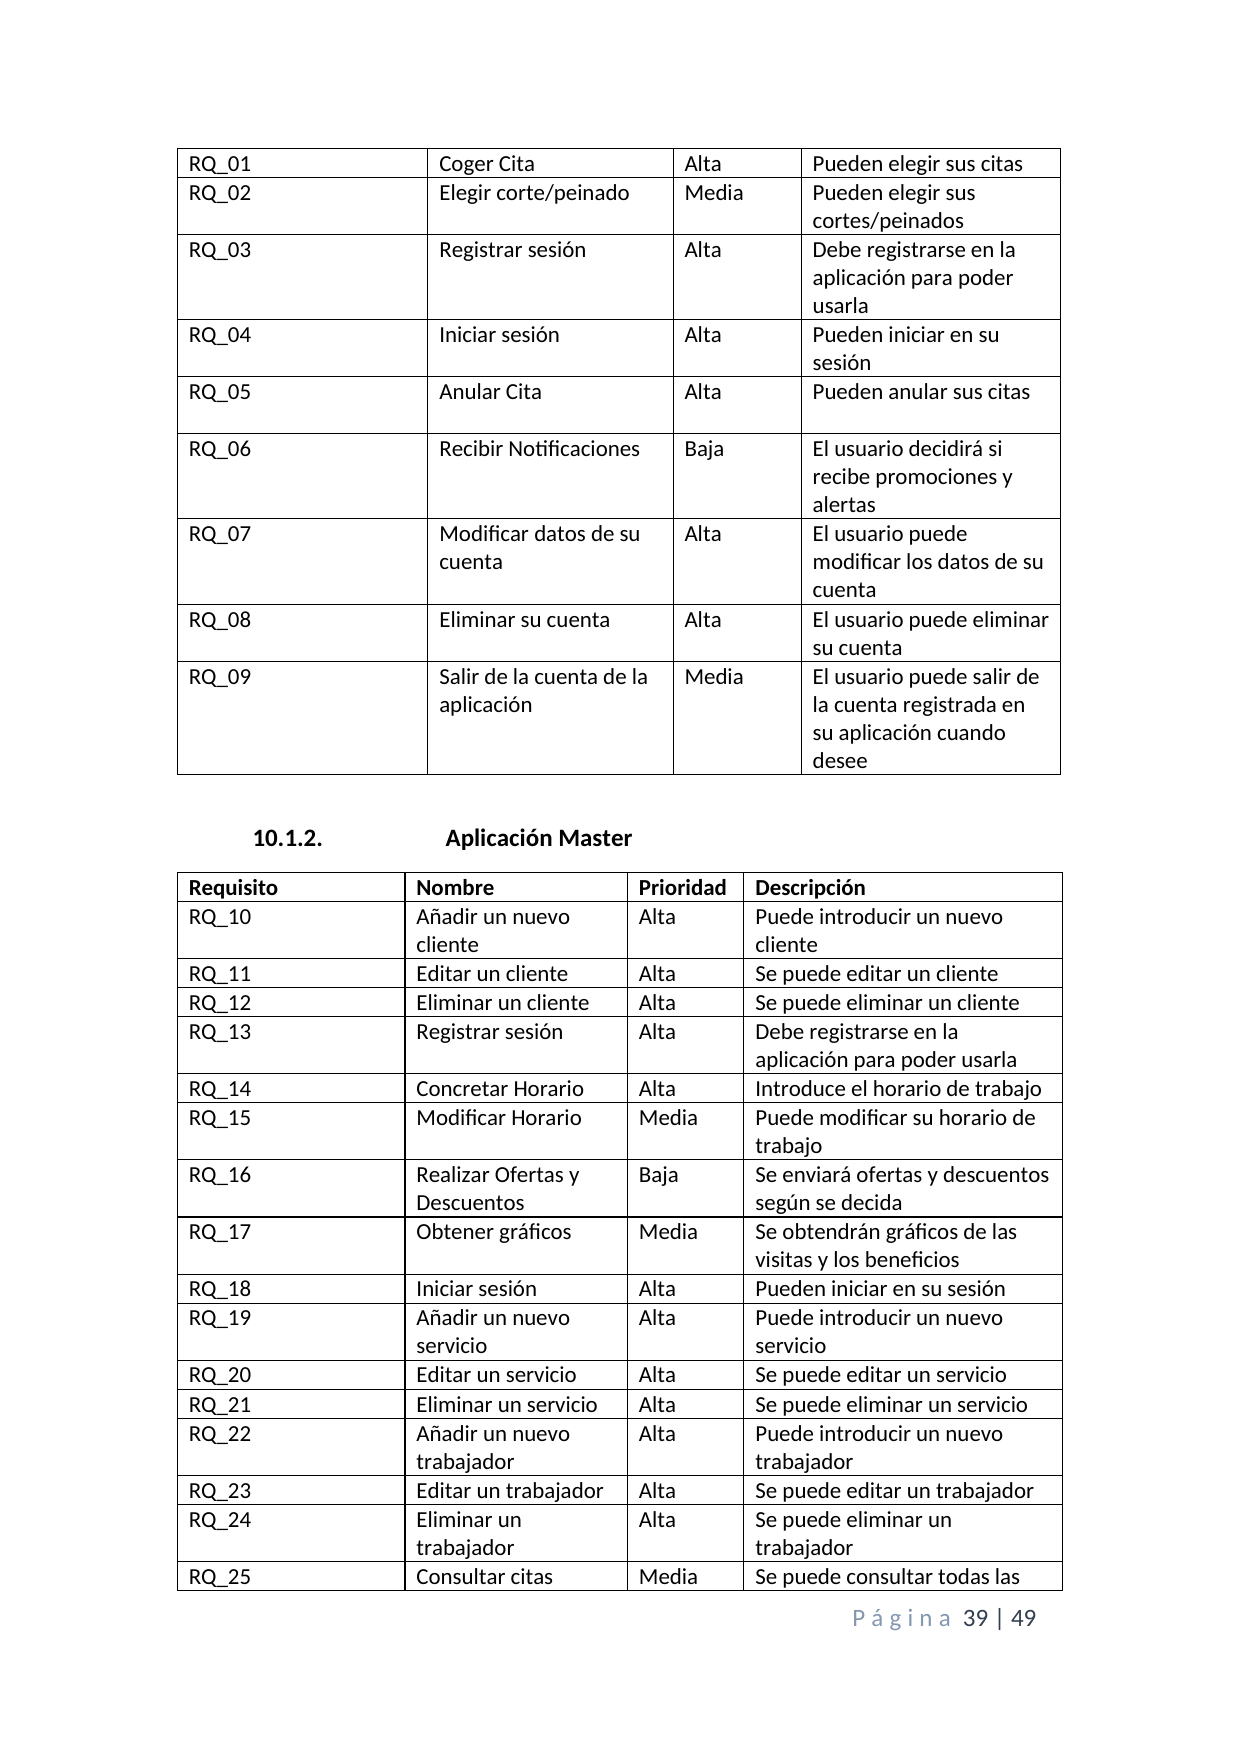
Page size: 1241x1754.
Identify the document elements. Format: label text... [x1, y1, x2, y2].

table_cell Se puede eliminar un cliente [744, 988, 1062, 1016]
table_cell RQ_02 [178, 178, 427, 234]
table_cell RQ_15 [178, 1103, 404, 1159]
table_cell Realizar Ofertas y Descuentos [406, 1160, 627, 1216]
table_cell Alta [674, 149, 801, 177]
table_cell Introduce el horario de trabajo [744, 1074, 1062, 1102]
table_cell Editar un servicio [406, 1361, 627, 1389]
table_header Nombre [406, 873, 627, 901]
table_cell Puede modificar su horario de trabajo [744, 1103, 1062, 1159]
table_cell Se puede editar un cliente [744, 959, 1062, 987]
table_cell Alta [628, 1476, 743, 1504]
table_cell RQ_03 [178, 235, 427, 319]
table_cell Puede introducir un nuevo trabajador [744, 1419, 1062, 1475]
table_cell RQ_14 [178, 1074, 404, 1102]
table_cell Alta [674, 519, 801, 604]
subtitle Aplicación Master [252, 822, 1063, 853]
table_cell Añadir un nuevo trabajador [406, 1419, 627, 1475]
table_cell Baja [628, 1160, 743, 1216]
table_cell Eliminar un trabajador [406, 1505, 627, 1561]
table_cell Pueden elegir sus cortes/peinados [802, 178, 1060, 234]
table_cell Alta [628, 1505, 743, 1561]
table_cell Alta [628, 988, 743, 1016]
table_cell Añadir un nuevo servicio [406, 1304, 627, 1359]
table_cell RQ_18 [178, 1275, 404, 1302]
table_cell Iniciar sesión [428, 320, 673, 376]
table_cell RQ_23 [178, 1476, 404, 1504]
table_cell RQ_11 [178, 959, 404, 987]
table_cell Alta [628, 959, 743, 987]
table_cell Modificar Horario [406, 1103, 627, 1159]
table_cell RQ_09 [178, 662, 427, 774]
table_cell Registrar sesión [406, 1017, 627, 1073]
table_cell Eliminar su cuenta [428, 605, 673, 661]
table_cell Puede introducir un nuevo cliente [744, 902, 1062, 958]
table_cell RQ_10 [178, 902, 404, 958]
table_cell Pueden iniciar en su sesión [802, 320, 1060, 376]
table_cell Pueden anular sus citas [802, 377, 1060, 433]
table_cell RQ_06 [178, 434, 427, 518]
table_cell RQ_05 [178, 377, 427, 433]
table_cell Consultar citas [406, 1562, 627, 1590]
table_cell Se enviará ofertas y descuentos según se decida [744, 1160, 1062, 1216]
table_cell Alta [674, 377, 801, 433]
table_cell RQ_01 [178, 149, 427, 177]
table_cell Se obtendrán gráficos de las visitas y los beneficios [744, 1218, 1062, 1273]
table_cell RQ_24 [178, 1505, 404, 1561]
table_cell Baja [674, 434, 801, 518]
table_cell Puede introducir un nuevo servicio [744, 1304, 1062, 1359]
table_cell Alta [628, 1074, 743, 1102]
table_cell Alta [674, 320, 801, 376]
table_cell RQ_21 [178, 1390, 404, 1418]
table_cell El usuario puede modificar los datos de su cuenta [802, 519, 1060, 604]
table_cell Alta [628, 1390, 743, 1418]
table_cell Debe registrarse en la aplicación para poder usarla [802, 235, 1060, 319]
table_cell Se puede eliminar un servicio [744, 1390, 1062, 1418]
table_cell Obtener gráficos [406, 1218, 627, 1273]
table_cell Media [628, 1218, 743, 1273]
table_cell Salir de la cuenta de la aplicación [428, 662, 673, 774]
table_cell RQ_20 [178, 1361, 404, 1389]
table_cell Concretar Horario [406, 1074, 627, 1102]
table_cell RQ_12 [178, 988, 404, 1016]
table_cell RQ_13 [178, 1017, 404, 1073]
table_cell Editar un cliente [406, 959, 627, 987]
table_cell RQ_08 [178, 605, 427, 661]
table_cell Se puede editar un servicio [744, 1361, 1062, 1389]
table_cell RQ_25 [178, 1562, 404, 1590]
table_cell Pueden iniciar en su sesión [744, 1275, 1062, 1302]
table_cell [744, 1562, 1062, 1590]
table_cell El usuario decidirá si recibe promociones y alertas [802, 434, 1060, 518]
table_cell Editar un trabajador [406, 1476, 627, 1504]
table_cell Alta [628, 1275, 743, 1302]
table_cell Debe registrarse en la aplicación para poder usarla [744, 1017, 1062, 1073]
table_cell Media [674, 662, 801, 774]
table_cell Registrar sesión [428, 235, 673, 319]
table_cell RQ_22 [178, 1419, 404, 1475]
table_cell RQ_16 [178, 1160, 404, 1216]
table_cell Alta [628, 902, 743, 958]
table_cell Se puede editar un trabajador [744, 1476, 1062, 1504]
table_cell Eliminar un cliente [406, 988, 627, 1016]
table_cell Pueden elegir sus citas [802, 149, 1060, 177]
table_cell Alta [628, 1419, 743, 1475]
table_cell RQ_04 [178, 320, 427, 376]
table_cell Alta [674, 605, 801, 661]
table_cell Elegir corte/peinado [428, 178, 673, 234]
table_cell El usuario puede salir de la cuenta registrada en su aplicación cuando desee [802, 662, 1060, 774]
table_cell RQ_19 [178, 1304, 404, 1359]
table_cell Recibir Notificaciones [428, 434, 673, 518]
table_cell Añadir un nuevo cliente [406, 902, 627, 958]
table_cell Alta [628, 1304, 743, 1359]
table_header Prioridad [628, 873, 743, 901]
table_cell Modificar datos de su cuenta [428, 519, 673, 604]
table_cell Coger Cita [428, 149, 673, 177]
table_cell Media [674, 178, 801, 234]
table_header Requisito [178, 873, 404, 901]
table_cell Eliminar un servicio [406, 1390, 627, 1418]
table_cell Iniciar sesión [406, 1275, 627, 1302]
table_cell Media [628, 1103, 743, 1159]
table_cell Alta [628, 1017, 743, 1073]
table_cell El usuario puede eliminar su cuenta [802, 605, 1060, 661]
table_cell Media [628, 1562, 743, 1590]
table_cell RQ_17 [178, 1218, 404, 1273]
table_cell Se puede eliminar un trabajador [744, 1505, 1062, 1561]
table_cell RQ_07 [178, 519, 427, 604]
table_cell Anular Cita [428, 377, 673, 433]
table_header Descripción [744, 873, 1062, 901]
table_cell Alta [674, 235, 801, 319]
table_cell Alta [628, 1361, 743, 1389]
